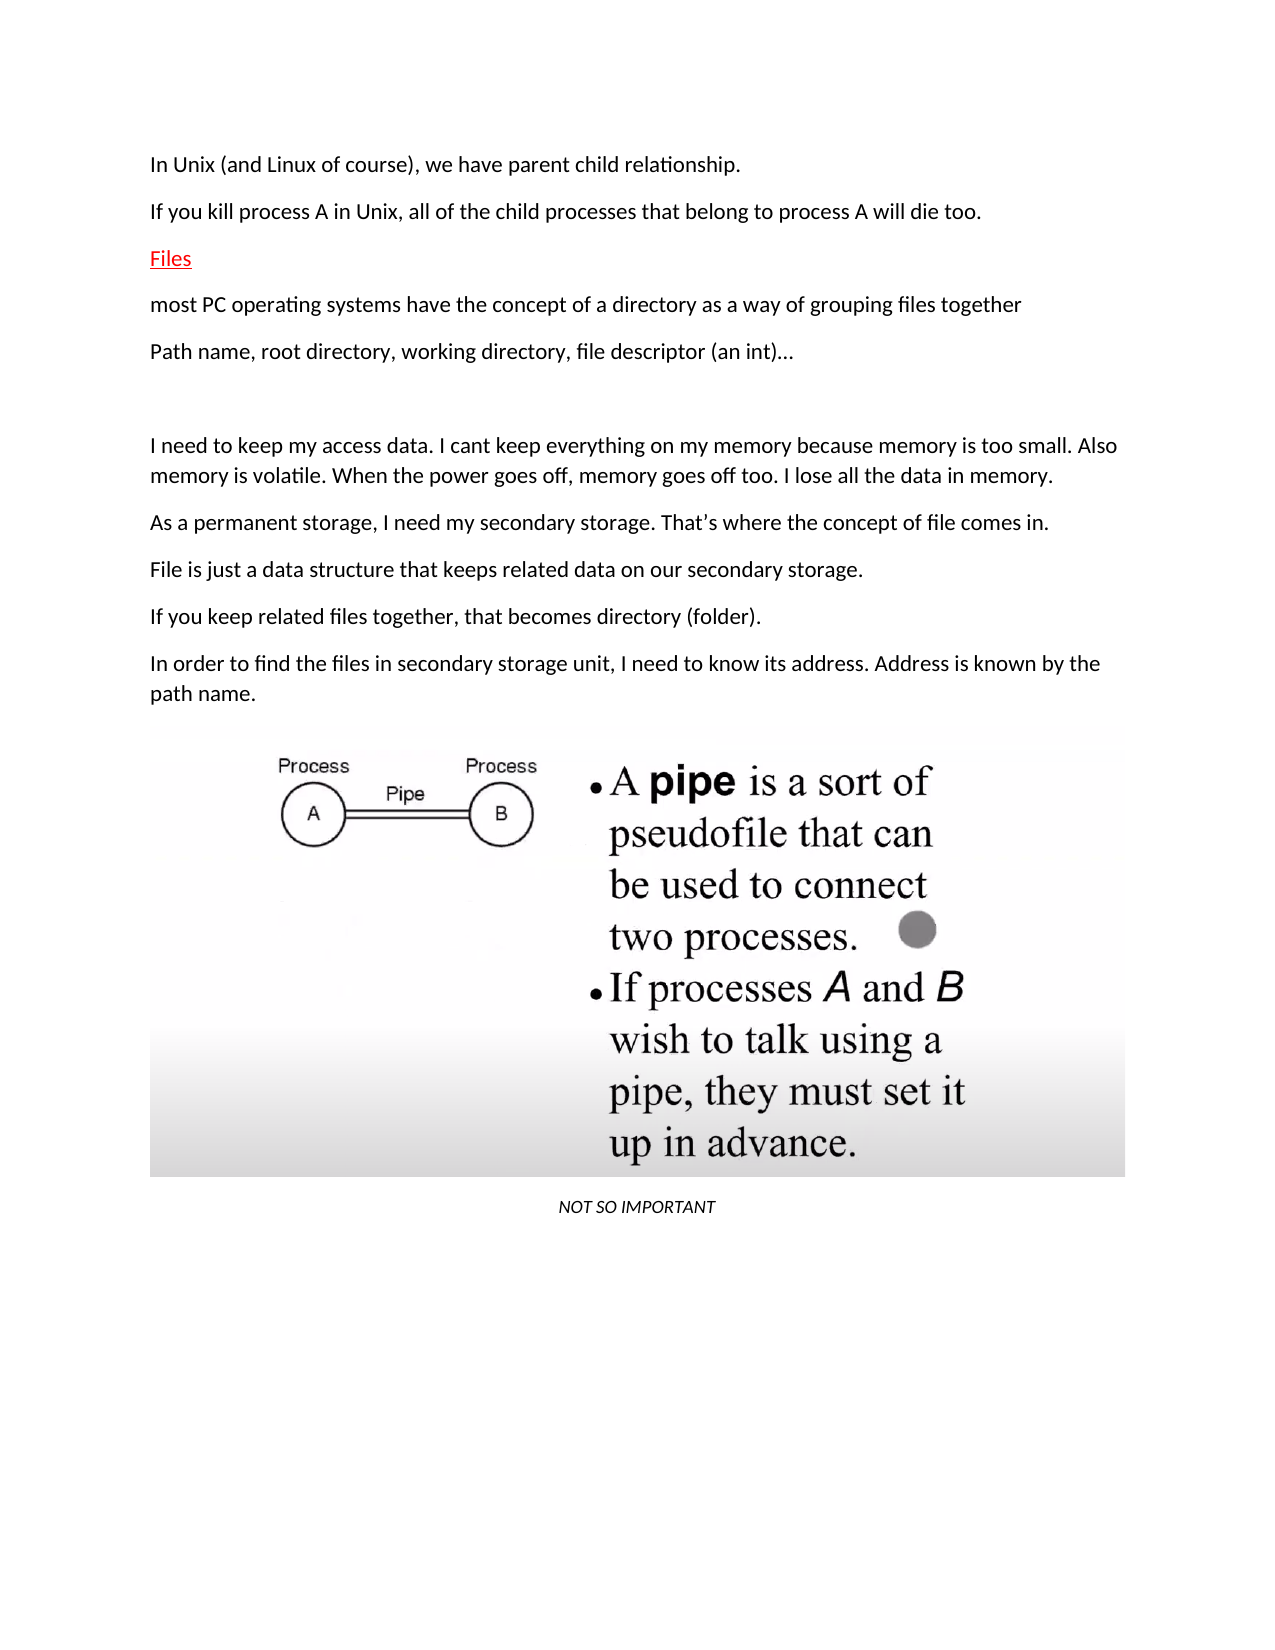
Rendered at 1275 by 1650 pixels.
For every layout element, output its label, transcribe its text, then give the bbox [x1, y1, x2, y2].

text Path name, root directory, working directory, file descriptor (an int)… [150, 337, 1125, 366]
text As a permanent storage, I need my secondary storage. That’s where the concept of file comes in. [150, 508, 1125, 536]
text If you keep related files together, that becomes directory (folder). [150, 602, 1125, 630]
text File is just a data structure that keeps related data on our secondary storage. [150, 555, 1125, 583]
text I need to keep my access data. I cant keep everything on my memory because memory is too small. Also memory is volatile. When the power goes off, memory goes off too. I lose all the data in memory. [150, 431, 1125, 489]
text In order to find the files in secondary storage unit, I need to know its address. Address is known by the path name. [150, 649, 1125, 707]
text Files [150, 244, 1125, 272]
text If you kill process A in Unix, all of the child processes that belong to process A will die too. [150, 197, 1125, 225]
picture [150, 726, 1125, 1177]
text most PC operating systems have the concept of a directory as a way of grouping files together [150, 291, 1125, 319]
text In Unix (and Linux of course), we have parent child relationship. [150, 150, 1125, 178]
text NOT SO IMPORTANT [150, 1195, 1125, 1218]
